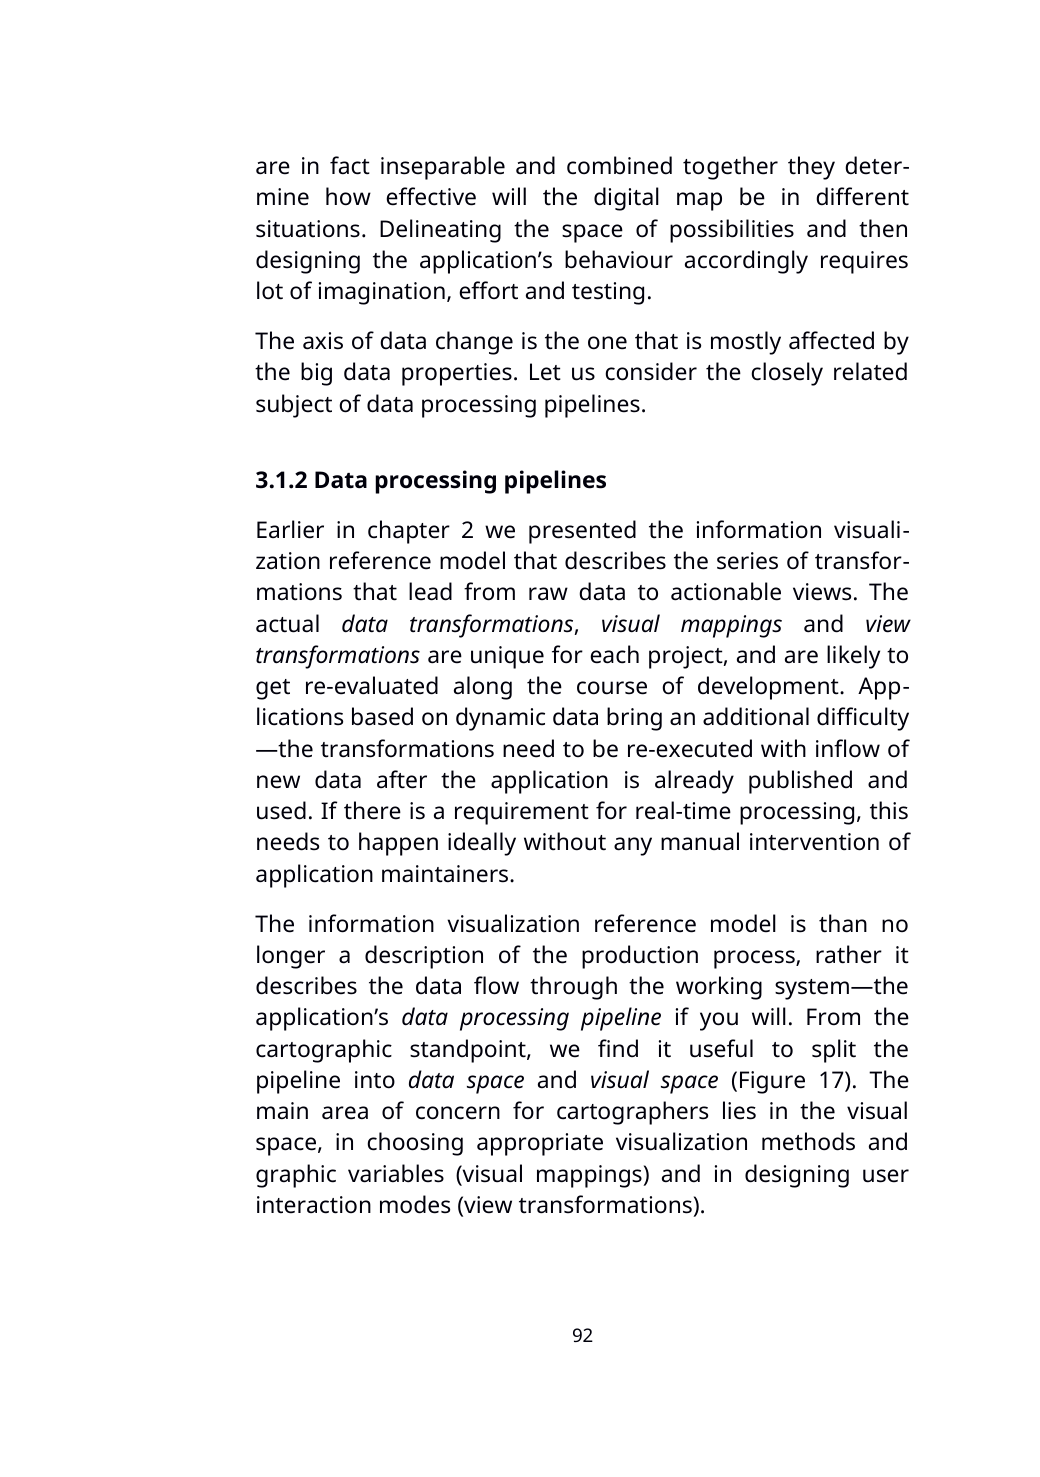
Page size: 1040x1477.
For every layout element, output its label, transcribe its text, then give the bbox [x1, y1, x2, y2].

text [255, 150, 910, 306]
text The information visualization reference model is than no longer a description of the production process, rather it describes the data flow through the working system—the application’s data processing pipeline if you will. From the cartographic standpoint, we find it useful to split the pipeline into data space and visual space (Figure 17). The main area of concern for cartographers lies in the visual space, in choosing appropriate visualization methods and graphic variables (visual mappings) and in designing user interaction modes (view transformations). [255, 907, 910, 1220]
subtitle 3.1.2 Data processing pipelines [255, 464, 910, 495]
text The axis of data change is the one that is mostly affected by the big data properties. Let us consider the closely related subject of data processing pipelines. [255, 325, 910, 419]
text Earlier in chapter 2 we presented the information visualization reference model that describes the series of transformations that lead from raw data to actionable views. The actual data transformations, visual mappings and view transformations are unique for each project, and are likely to get re-evaluated along the course of development. Applications based on dynamic data bring an additional difficulty—the transformations need to be re-executed with inflow of new data after the application is already published and used. If there is a requirement for real-time processing, this needs to happen ideally without any manual intervention of application maintainers. [255, 514, 910, 889]
